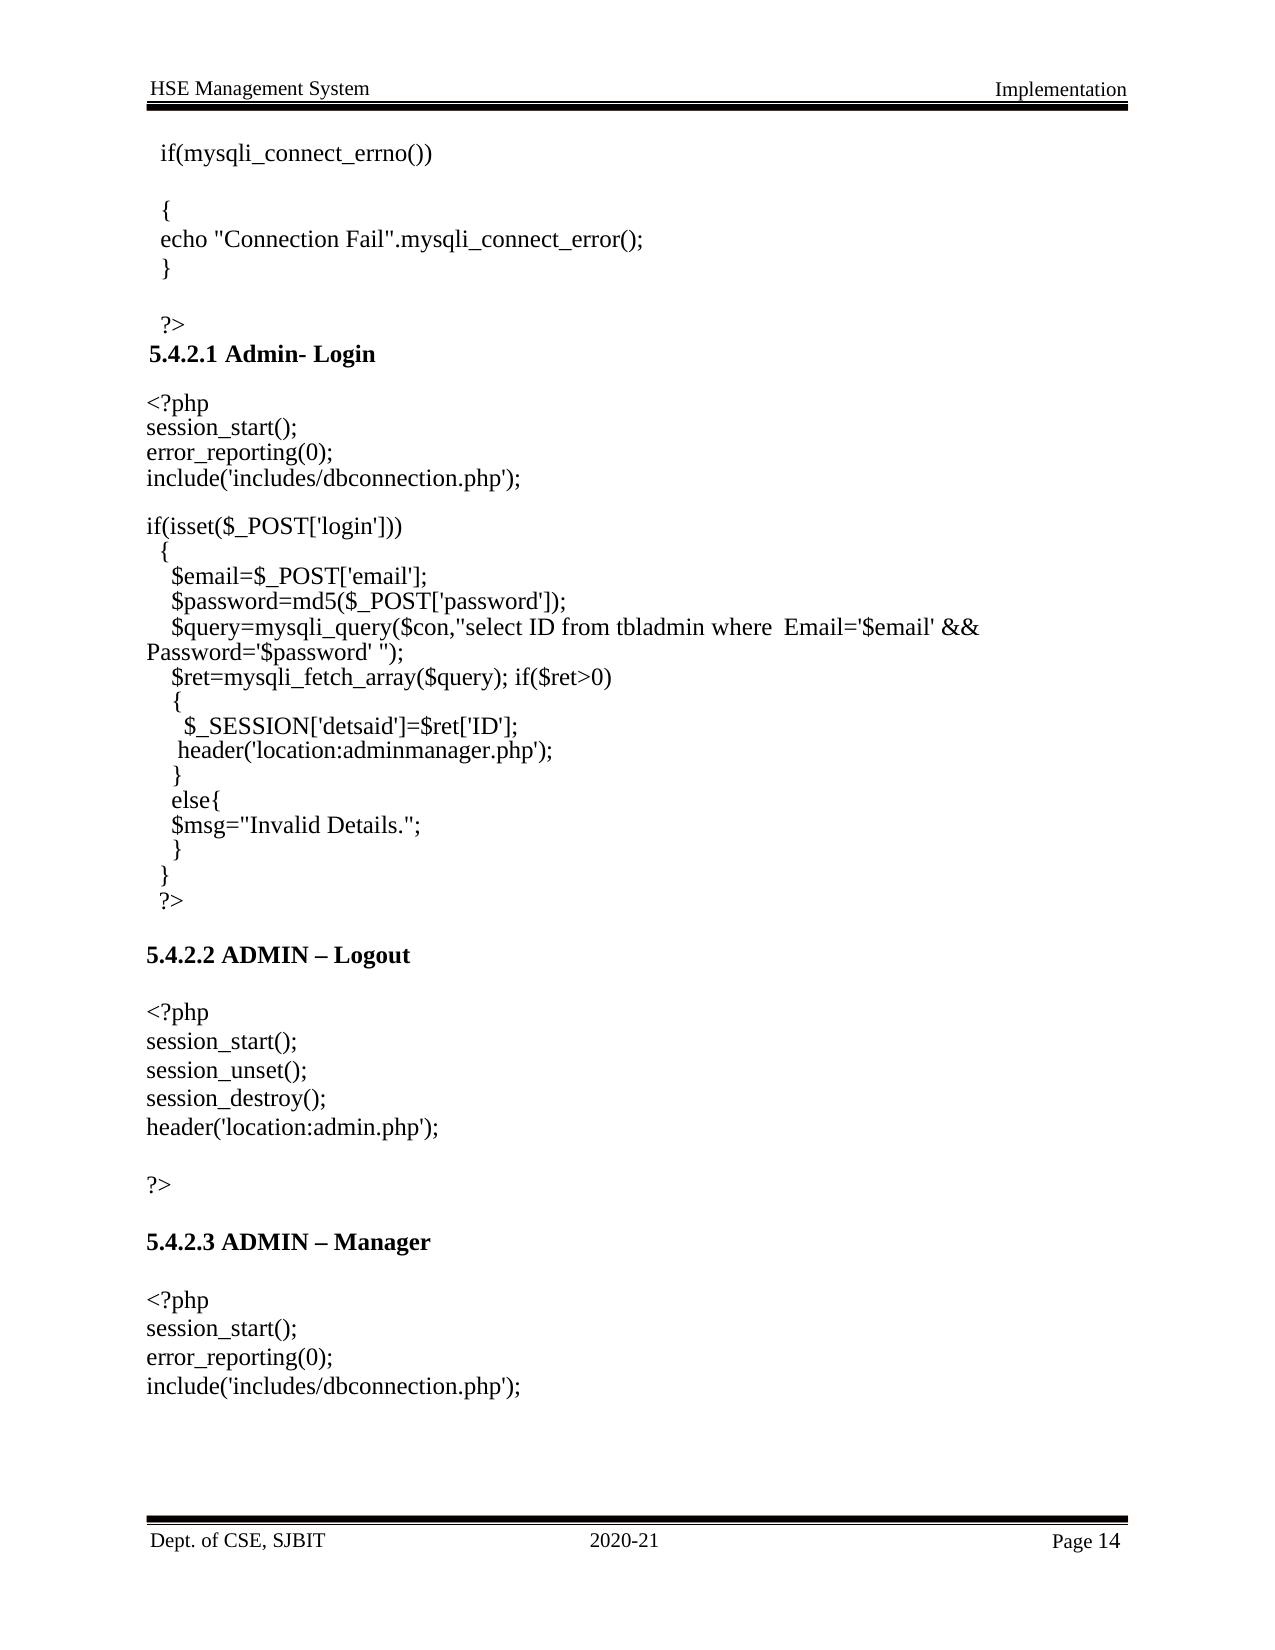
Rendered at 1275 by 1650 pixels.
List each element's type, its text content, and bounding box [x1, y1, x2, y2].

text if(isset($_POST['login'])) [146, 513, 1200, 540]
text echo "Connection Fail".mysqli_connect_error(); [160, 224, 1200, 253]
subtitle ADMIN – Logout [146, 940, 1200, 968]
text ?> [160, 311, 1200, 339]
text include('includes/dbconnection.php'); [146, 1371, 1200, 1400]
text else{ [171, 788, 1200, 813]
text if(mysqli_connect_errno()) [160, 138, 1200, 167]
text } [171, 764, 1200, 788]
text $password=md5($_POST['password']); [171, 590, 1200, 615]
subtitle ADMIN – Manager [146, 1227, 1200, 1256]
text $email=$_POST['email']; [171, 564, 1200, 590]
text <?php session_start(); error_reporting(0); [146, 1285, 335, 1371]
text include('includes/dbconnection.php'); [146, 466, 1200, 492]
text <?php session_start(); error_reporting(0); [146, 392, 335, 466]
text ?> [158, 888, 1200, 915]
text { [160, 196, 1200, 224]
text $_SESSION['detsaid']=$ret['ID']; header('location:adminmanager.php'); [177, 715, 616, 764]
text } [159, 862, 1200, 888]
text ?> [146, 1170, 1200, 1198]
text $ret=mysqli_fetch_array($query); if($ret>0){ [171, 665, 616, 715]
text $msg="Invalid Details."; [171, 813, 1200, 838]
text } [171, 838, 1200, 862]
text { [159, 540, 1200, 564]
text } [160, 253, 1200, 282]
text header('location:admin.php'); [146, 1112, 1200, 1141]
text $query=mysqli_query($con,"select ID from tbladmin where Email='$email' && Password='$password' "); [146, 616, 981, 665]
text <?php session_start(); session_unset(); session_destroy(); [146, 997, 328, 1112]
subtitle Admin- Login [149, 339, 1200, 368]
